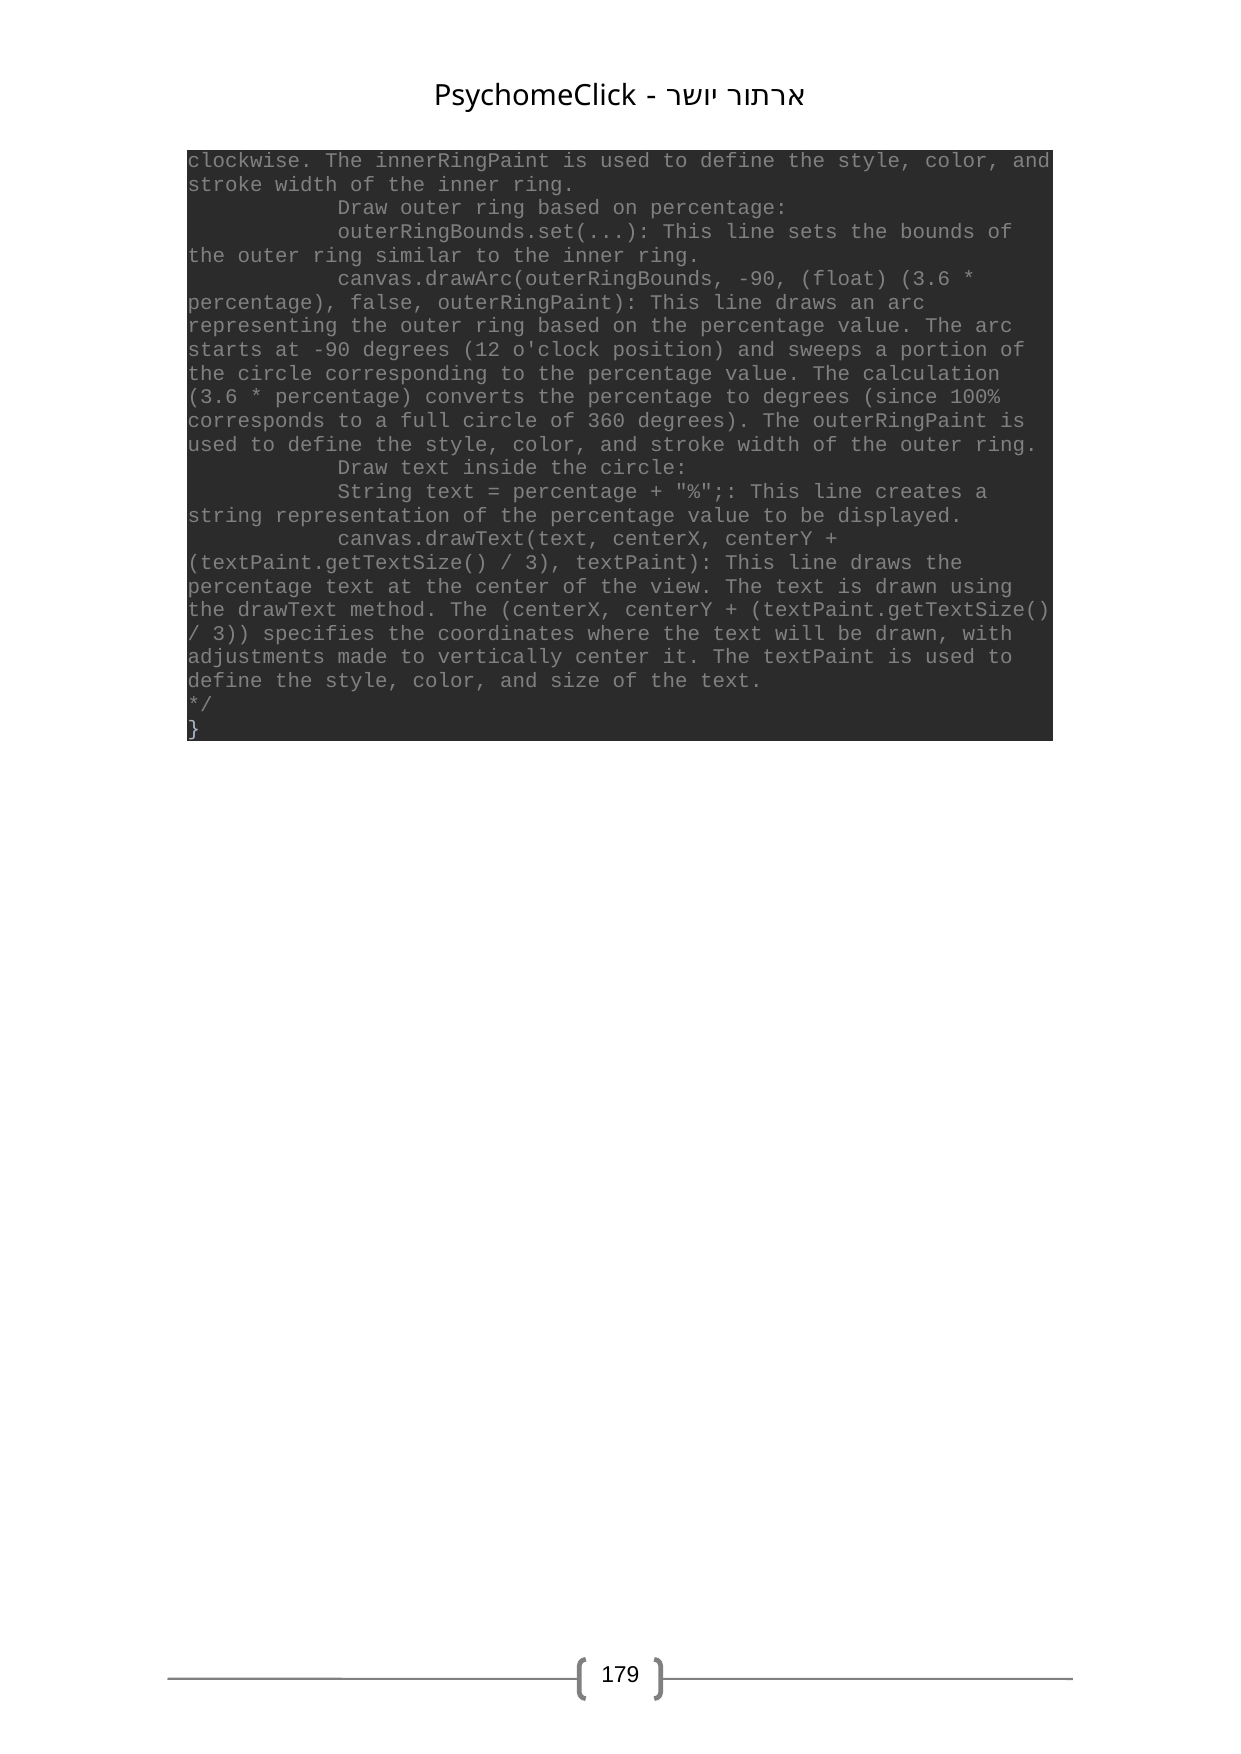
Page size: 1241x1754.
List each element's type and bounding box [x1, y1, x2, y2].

text [187, 150, 1053, 741]
